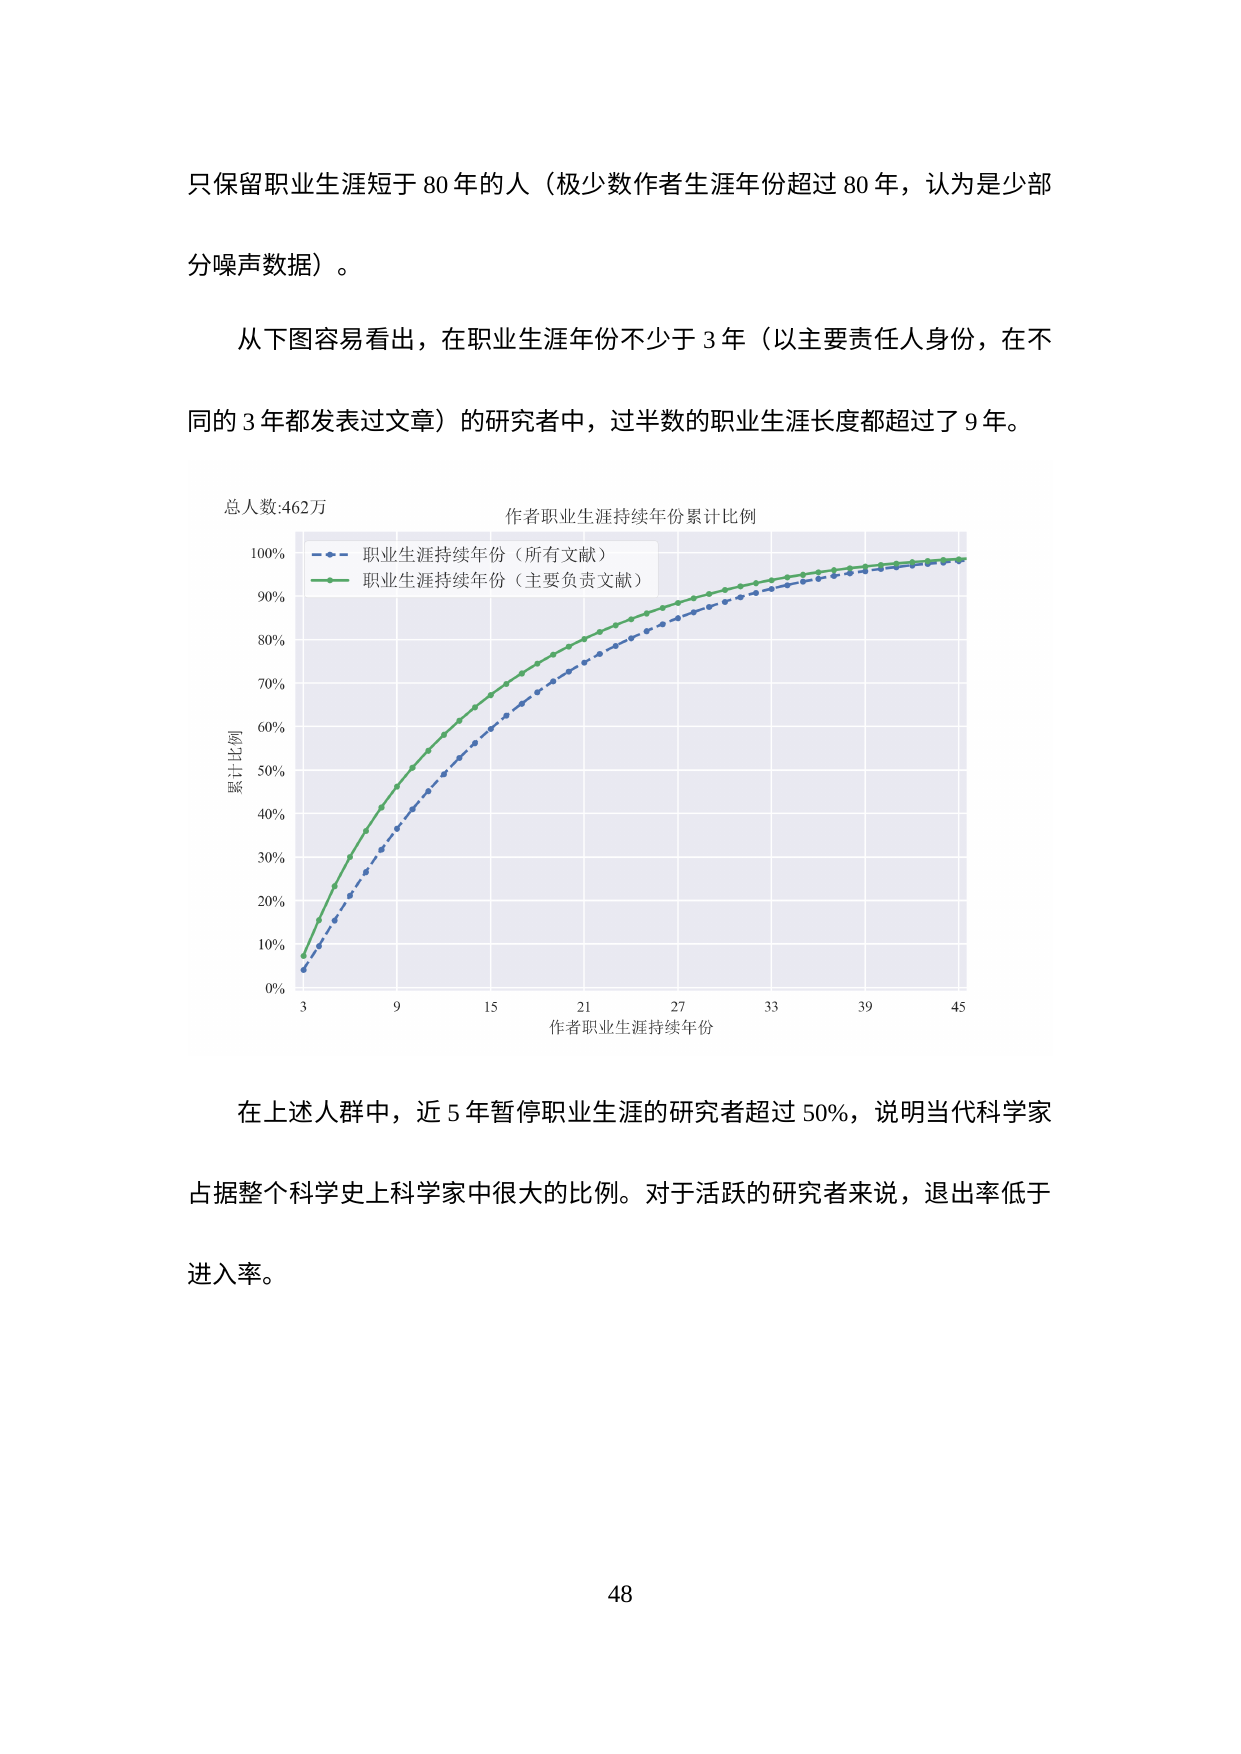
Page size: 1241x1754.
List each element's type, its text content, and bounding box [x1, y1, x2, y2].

picture [187, 460, 1053, 1056]
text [187, 150, 1053, 296]
text 从下图容易看出，在职业生涯年份不少于3年（以主要责任人身份，在不同的3年都发表过文章）的研究者中，过半数的职业生涯长度都超过了9年。 [187, 305, 1053, 452]
text 在上述人群中，近5年暂停职业生涯的研究者超过50%，说明当代科学家占据整个科学史上科学家中很大的比例。对于活跃的研究者来说，退出率低于进入率。 [187, 1078, 1053, 1306]
